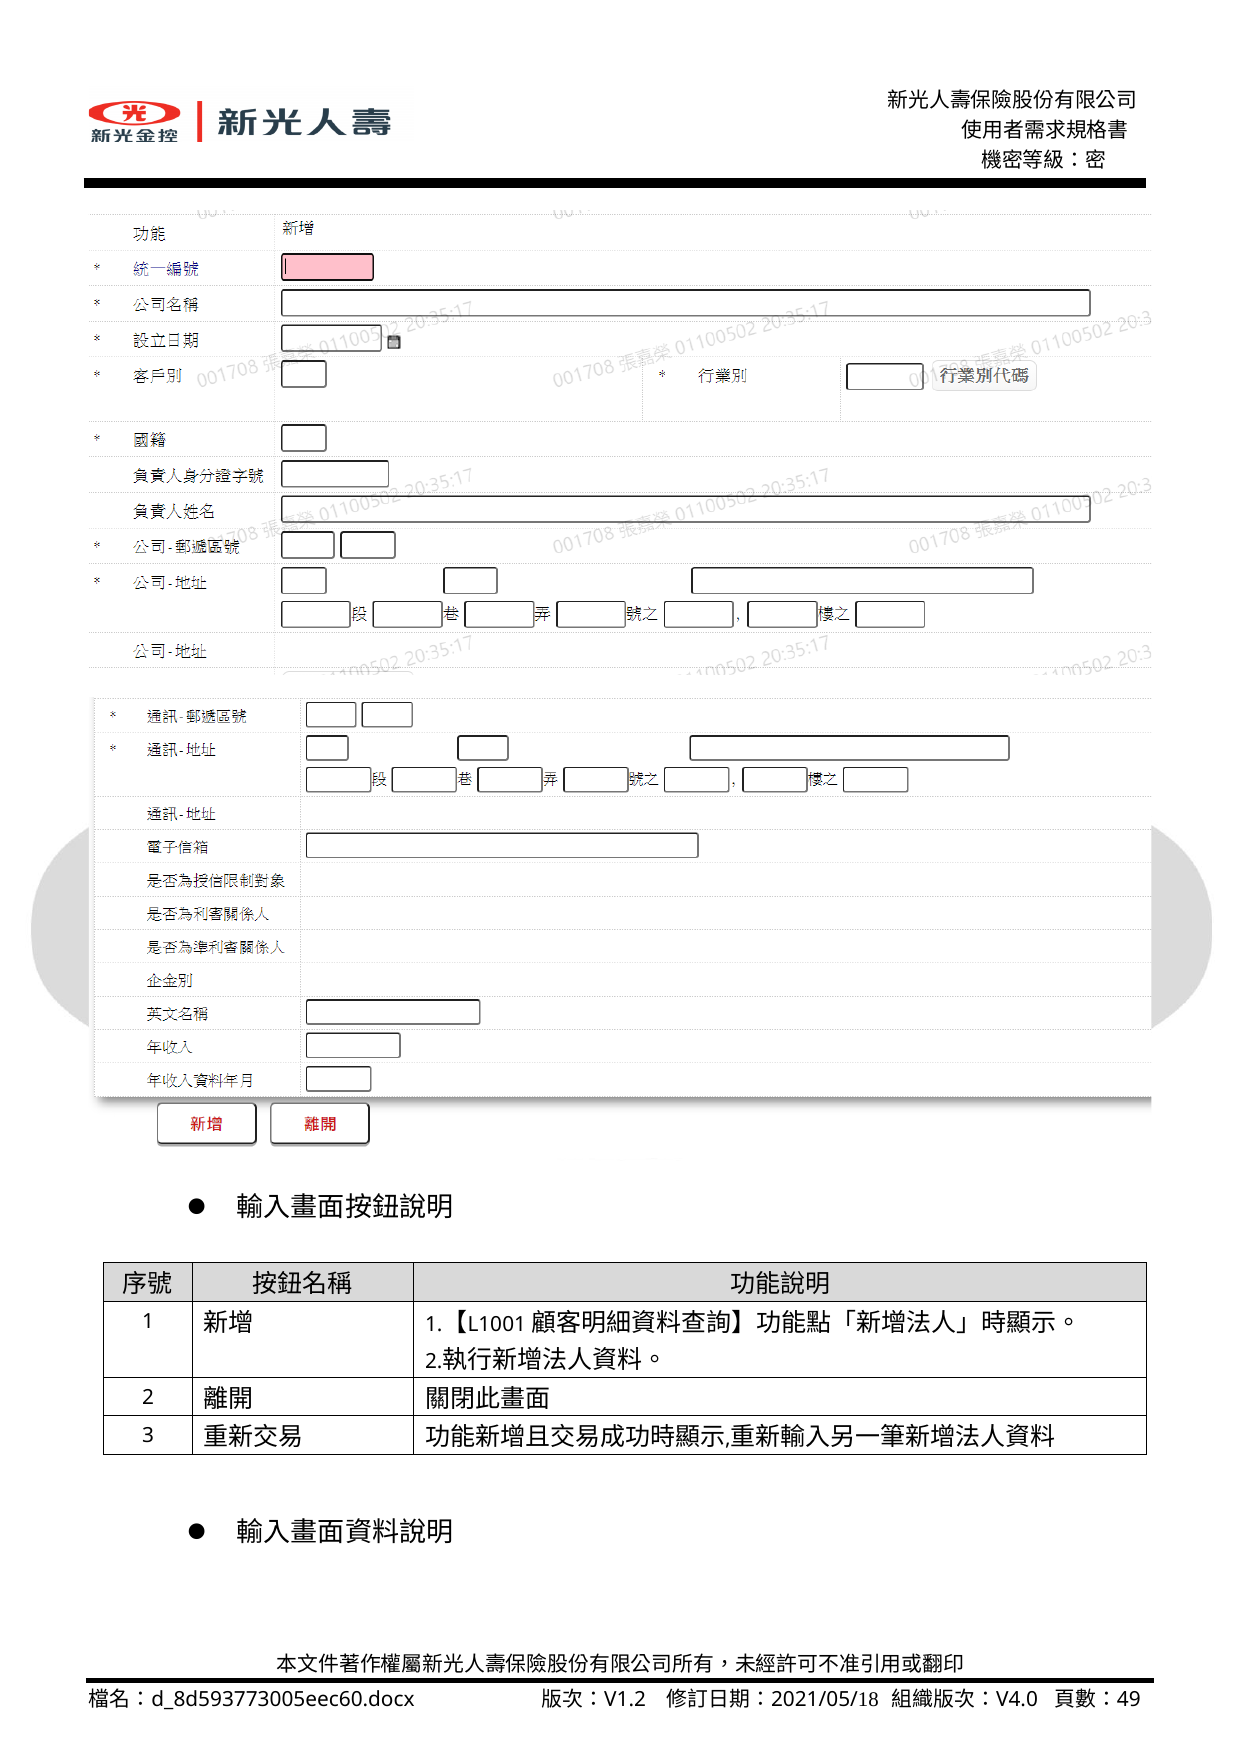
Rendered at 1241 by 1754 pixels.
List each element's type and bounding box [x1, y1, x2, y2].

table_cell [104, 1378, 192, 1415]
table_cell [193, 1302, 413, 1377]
picture [25, 697, 1215, 1163]
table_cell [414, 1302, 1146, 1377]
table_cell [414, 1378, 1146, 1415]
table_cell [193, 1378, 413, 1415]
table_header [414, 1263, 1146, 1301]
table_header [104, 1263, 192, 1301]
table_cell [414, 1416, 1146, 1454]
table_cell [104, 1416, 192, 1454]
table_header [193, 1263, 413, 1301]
picture [88, 86, 414, 142]
picture [88, 210, 1152, 675]
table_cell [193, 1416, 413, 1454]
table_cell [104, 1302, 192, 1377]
